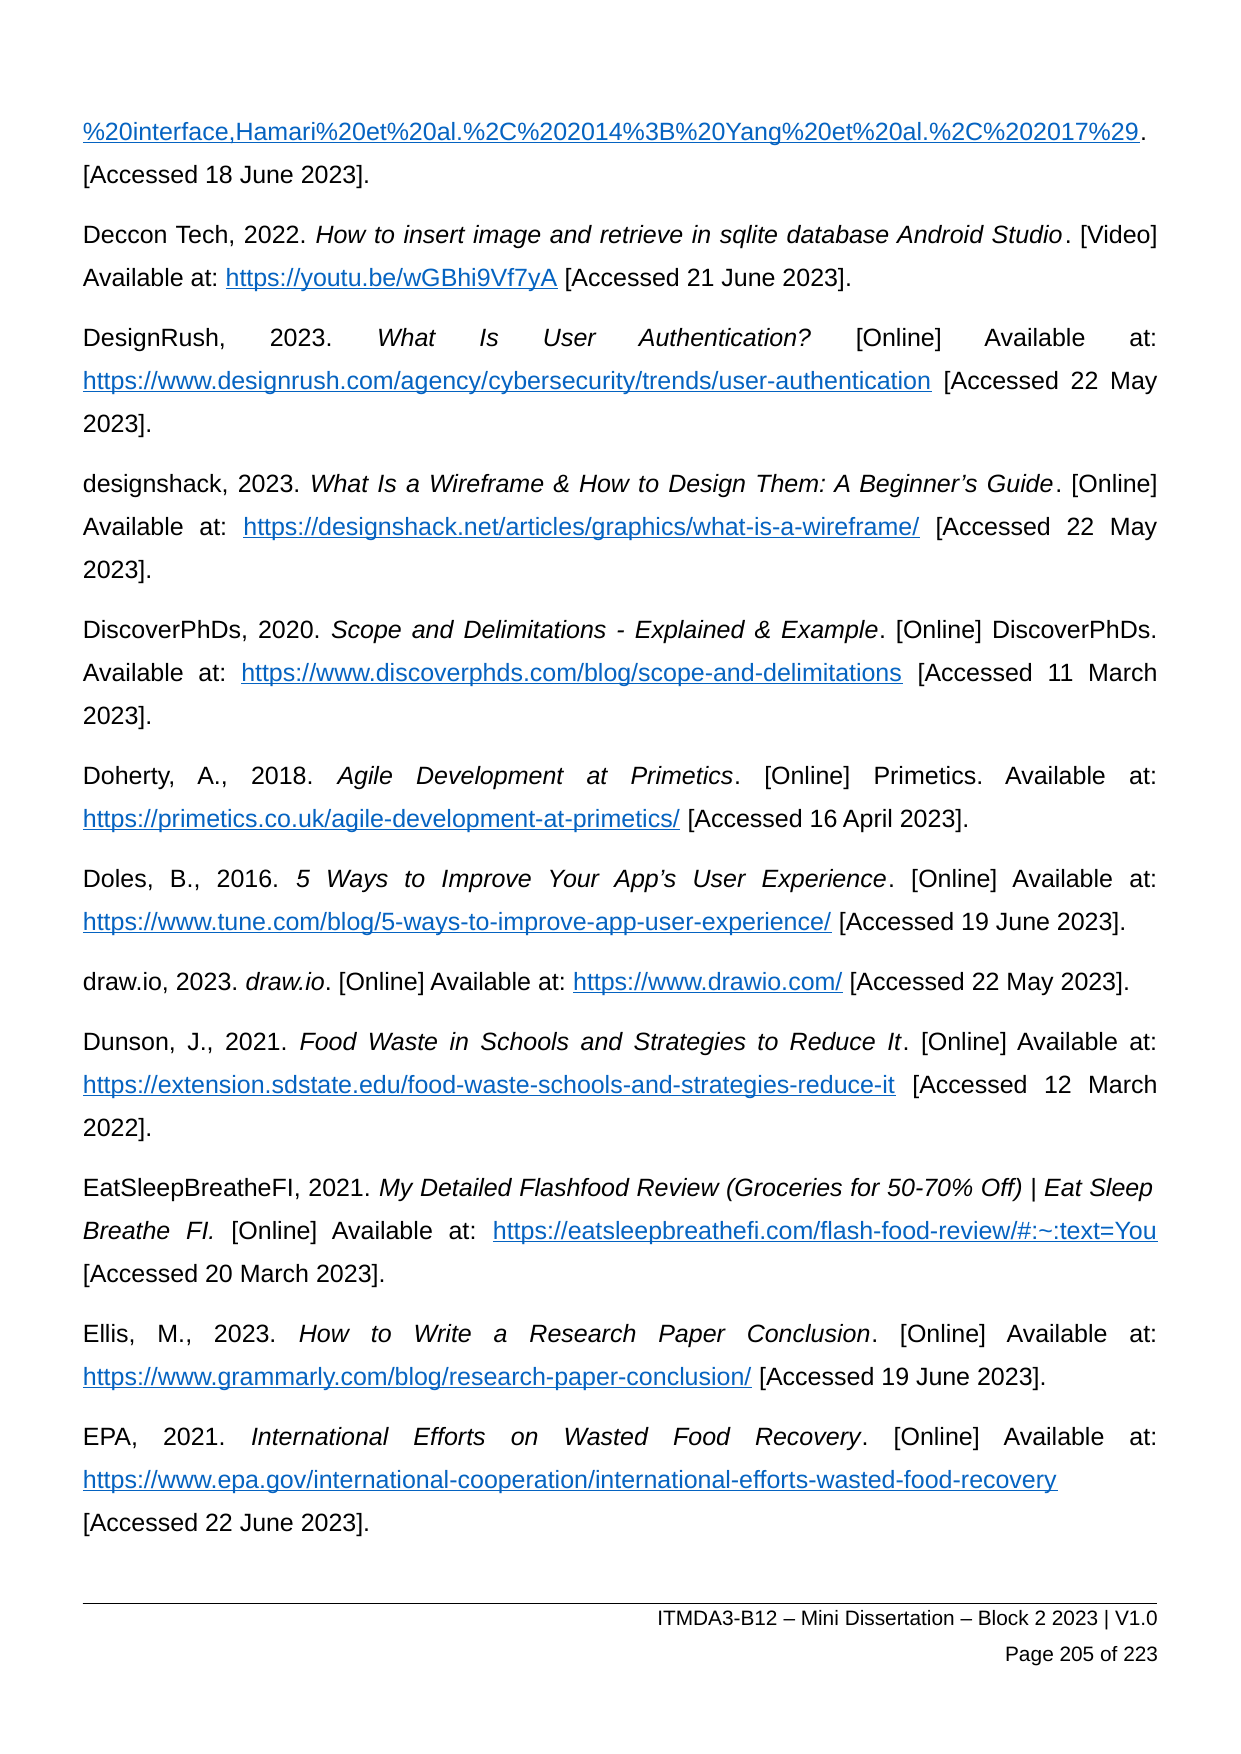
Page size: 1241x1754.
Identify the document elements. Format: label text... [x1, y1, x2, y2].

text Deccon Tech, 2022. How to insert image and retrieve in sqlite database Android Studio. [Video] Available at: https://youtu.be/wGBhi9Vf7yA [Accessed 21 June 2023]. [83, 220, 1157, 292]
text EatSleepBreatheFI, 2021. My Detailed Flashfood Review (Groceries for 50-70% Off) | Eat Sleep Breathe FI. [Online] Available at: https://eatsleepbreathefi.com/flash-food-review/#:~:text=You [Accessed 20 March 2023]. [83, 1172, 1157, 1287]
text Ellis, M., 2023. How to Write a Research Paper Conclusion. [Online] Available at: https://www.grammarly.com/blog/research-paper-conclusion/ [Accessed 19 June 2023]. [83, 1318, 1157, 1390]
text designshack, 2023. What Is a Wireframe & How to Design Them: A Beginner’s Guide. [Online] Available at: https://designshack.net/articles/graphics/what-is-a-wireframe/ [Accessed 22 May 2023]. [83, 469, 1157, 584]
text EPA, 2021. International Efforts on Wasted Food Recovery. [Online] Available at: https://www.epa.gov/international-cooperation/international-efforts-wasted-food-recovery [Accessed 22 June 2023]. [83, 1421, 1157, 1536]
text draw.io, 2023. draw.io. [Online] Available at: https://www.drawio.com/ [Accessed 22 May 2023]. [83, 967, 1157, 995]
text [83, 117, 1157, 189]
text DesignRush, 2023. What Is User Authentication? [Online] Available at: https://www.designrush.com/agency/cybersecurity/trends/user-authentication [Accessed 22 May 2023]. [83, 323, 1157, 438]
text Doles, B., 2016. 5 Ways to Improve Your App’s User Experience. [Online] Available at: https://www.tune.com/blog/5-ways-to-improve-app-user-experience/ [Accessed 19 June 2023]. [83, 864, 1157, 936]
text DiscoverPhDs, 2020. Scope and Delimitations - Explained & Example. [Online] DiscoverPhDs. Available at: https://www.discoverphds.com/blog/scope-and-delimitations [Accessed 11 March 2023]. [83, 615, 1157, 730]
text Dunson, J., 2021. Food Waste in Schools and Strategies to Reduce It. [Online] Available at: https://extension.sdstate.edu/food-waste-schools-and-strategies-reduce-it [Accessed 12 March 2022]. [83, 1026, 1157, 1141]
text Doherty, A., 2018. Agile Development at Primetics. [Online] Primetics. Available at: https://primetics.co.uk/agile-development-at-primetics/ [Accessed 16 April 2023]. [83, 761, 1157, 833]
